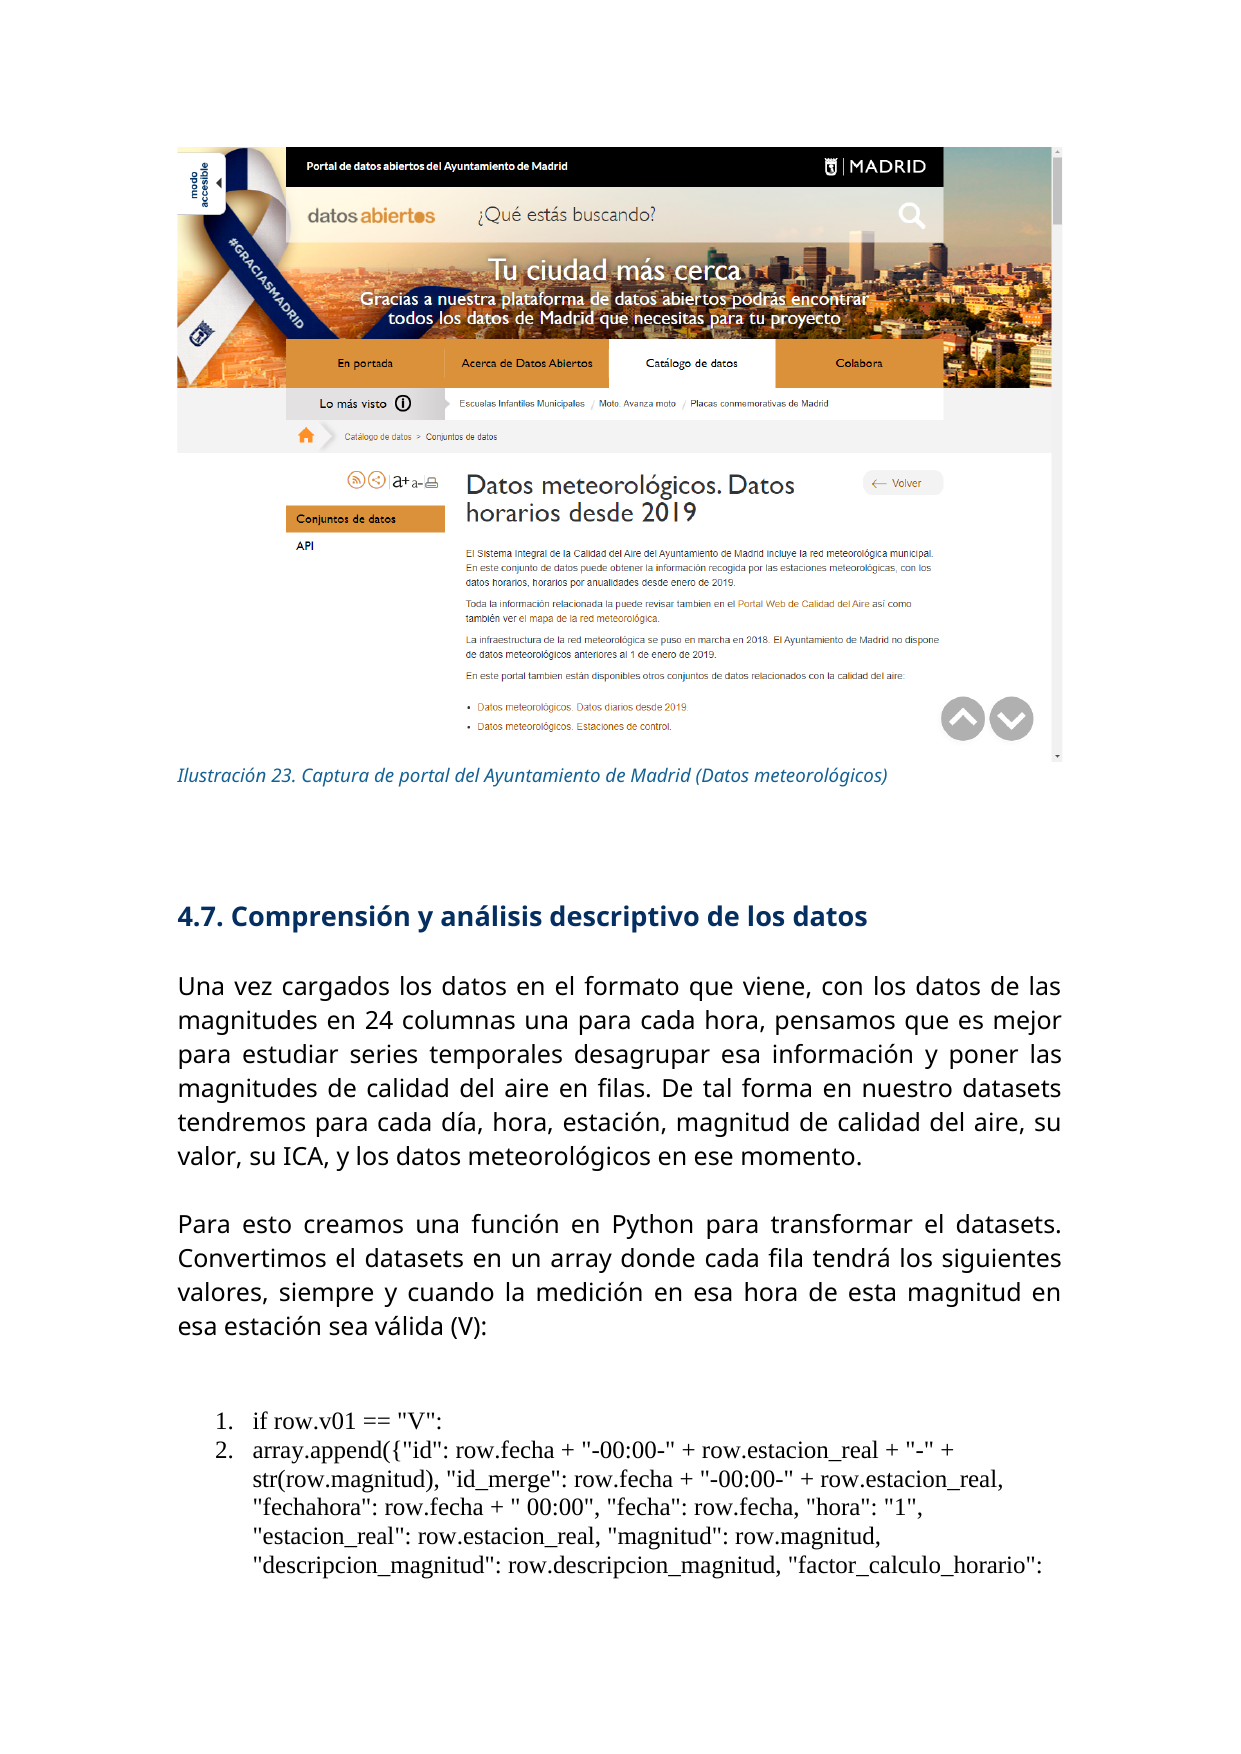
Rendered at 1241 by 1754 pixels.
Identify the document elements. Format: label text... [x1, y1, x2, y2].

text Para esto creamos una función en Python para transformar el datasets. Convertimos el datasets en un array donde cada fila tendrá los siguientes valores, siempre y cuando la medición en esa hora de esta magnitud en esa estación sea válida (V): [177, 1207, 1063, 1343]
text Una vez cargados los datos en el formato que viene, con los datos de las magnitudes en 24 columnas una para cada hora, pensamos que es mejor para estudiar series temporales desagrupar esa información y poner las magnitudes de calidad del aire en filas. De tal forma en nuestro datasets tendremos para cada día, hora, estación, magnitud de calidad del aire, su valor, su ICA, y los datos meteorológicos en ese momento. [177, 968, 1063, 1173]
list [215, 1464, 1063, 1579]
text Ilustración 23. Captura de portal del Ayuntamiento de Madrid (Datos meteorológicos) [177, 762, 1063, 788]
list if row.v01 == "V": [215, 1406, 1063, 1435]
subtitle 4.7. Comprensión y análisis descriptivo de los datos [177, 897, 1063, 934]
picture [177, 147, 1063, 762]
